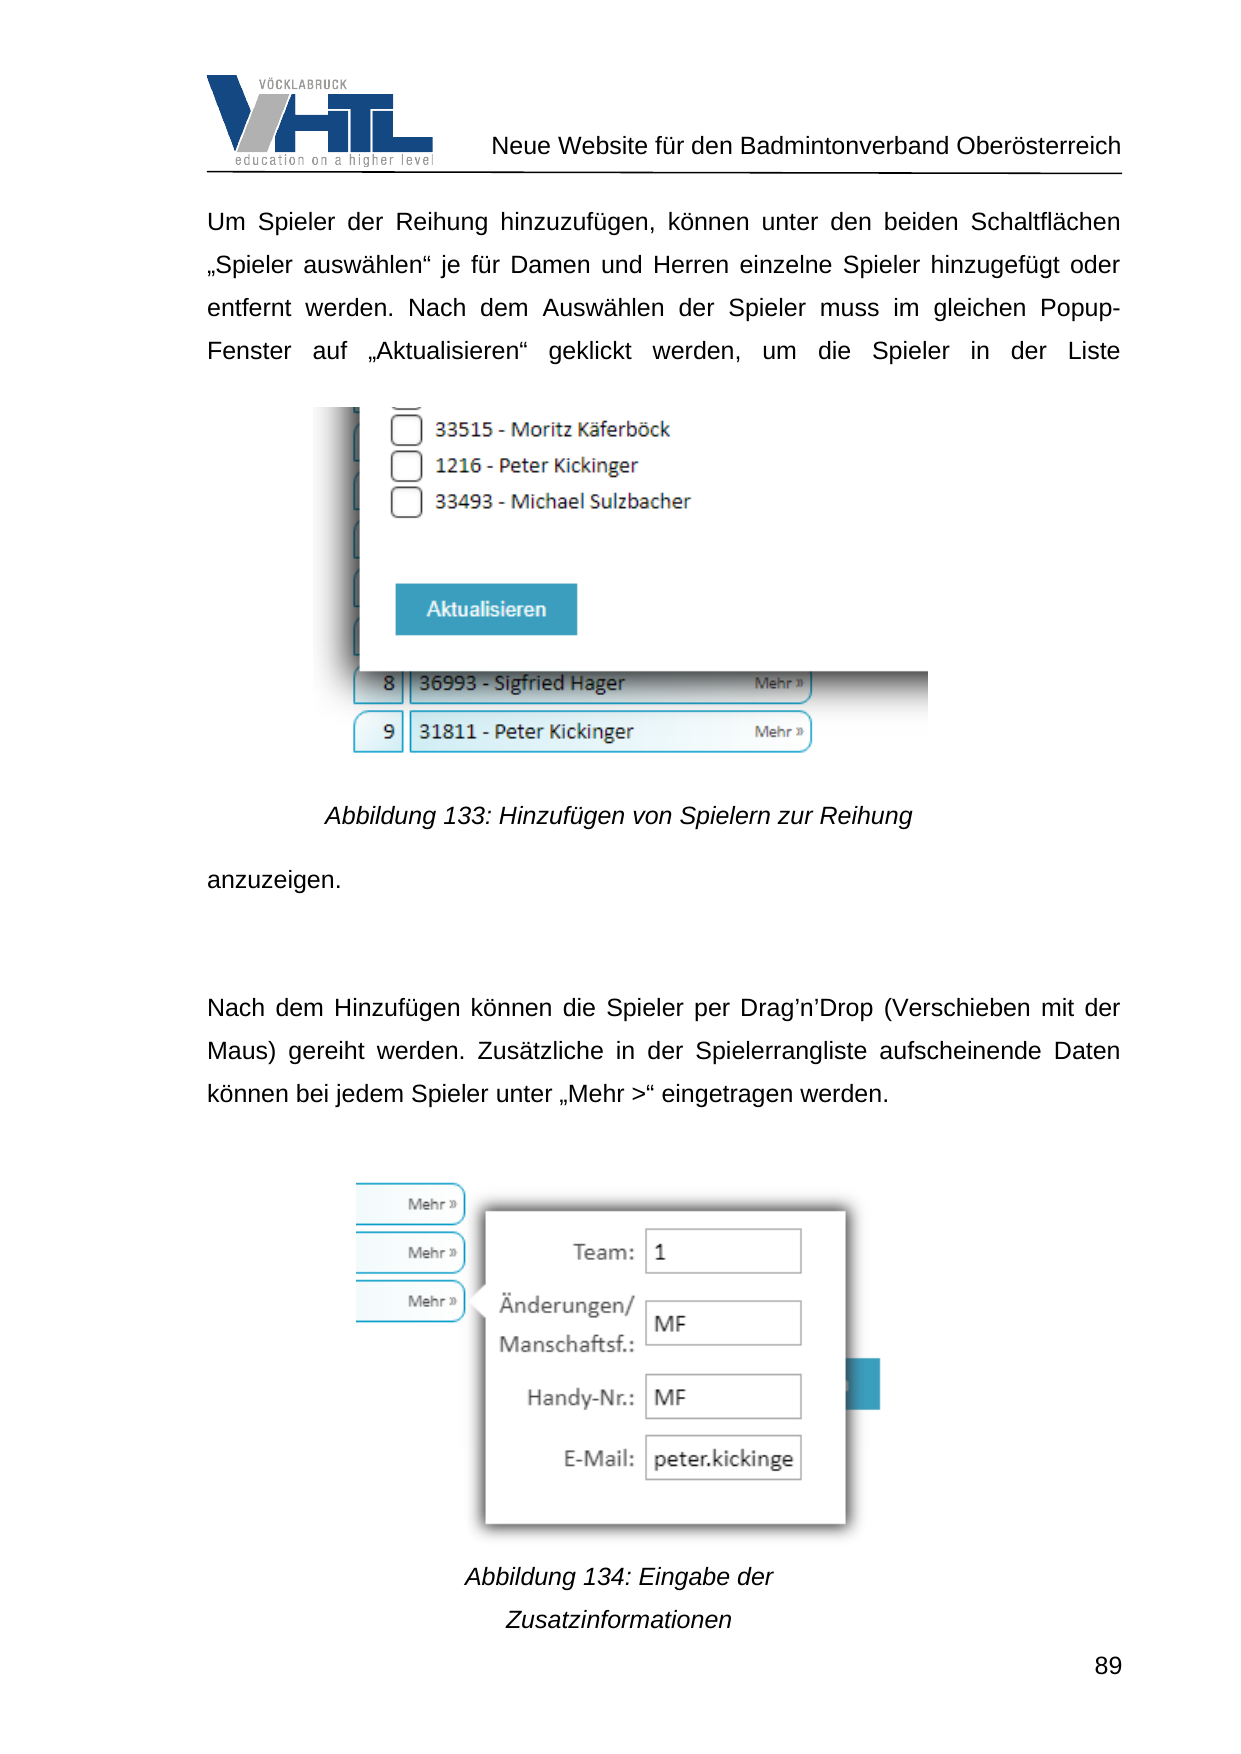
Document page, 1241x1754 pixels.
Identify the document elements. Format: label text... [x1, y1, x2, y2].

picture [356, 1177, 885, 1554]
text Nach dem Hinzufügen können die Spieler per Drag’n’Drop (Verschieben mit der Maus) gereiht werden. Zusätzliche in der Spielerrangliste aufscheinende Daten können bei jedem Spieler unter „Mehr >“ eingetragen werden. [207, 993, 1122, 1108]
picture [206, 75, 433, 167]
picture [313, 407, 928, 792]
